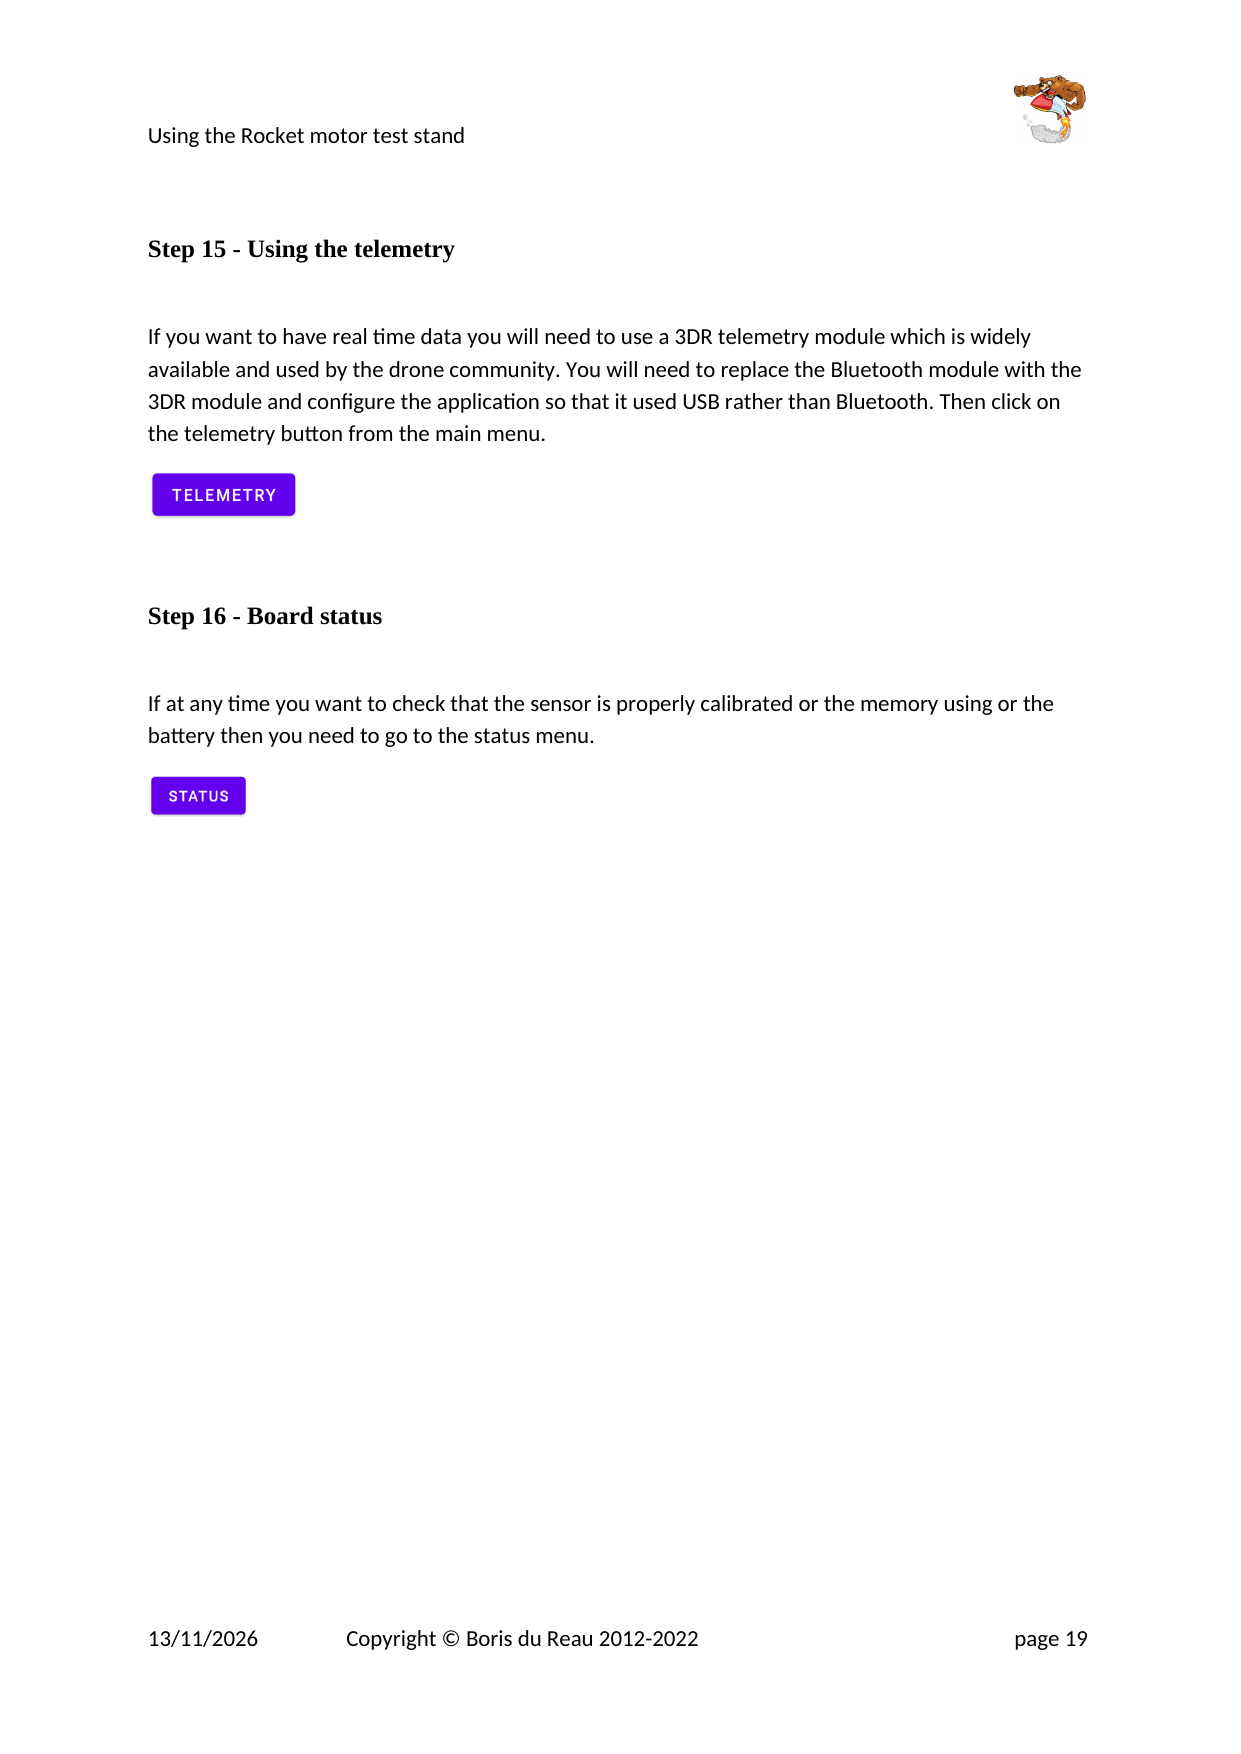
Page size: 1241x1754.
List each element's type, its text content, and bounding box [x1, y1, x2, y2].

subtitle Step 15 - Using the telemetry [148, 234, 1093, 263]
picture [147, 472, 300, 519]
subtitle Step 16 - Board status [148, 601, 1093, 630]
text If at any time you want to check that the sensor is properly calibrated or the memory using or the battery then you need to go to the status menu. [148, 689, 1093, 749]
text If you want to have real time data you will need to use a 3DR telemetry module which is widely available and used by the drone community. You will need to replace the Bluetooth module with the 3DR module and configure the application so that it used USB rather than Bluetooth. Then click on the telemetry button from the main menu. [148, 322, 1093, 447]
picture [147, 774, 250, 817]
picture [1012, 73, 1088, 144]
